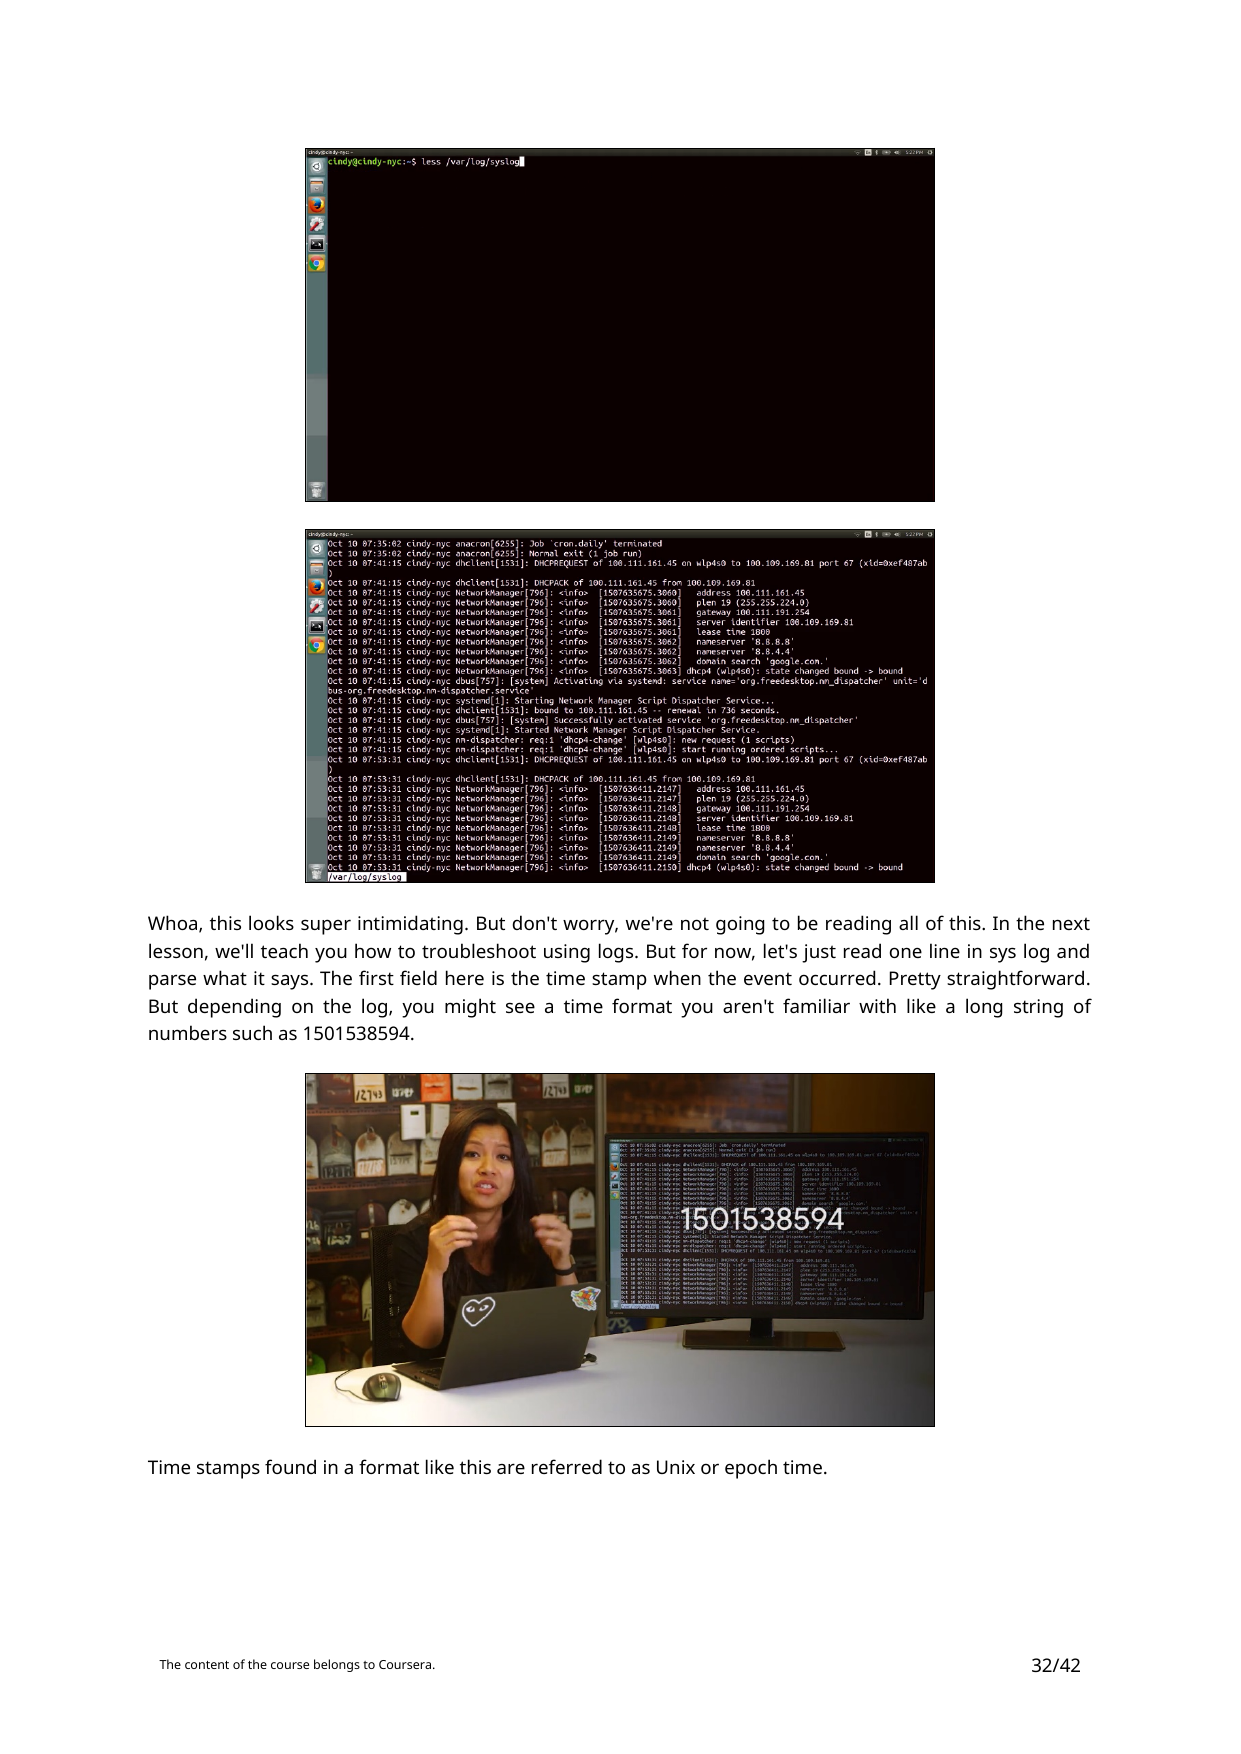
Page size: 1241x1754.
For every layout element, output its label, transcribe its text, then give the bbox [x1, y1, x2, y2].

picture [306, 530, 934, 882]
picture [306, 1074, 934, 1426]
picture [306, 149, 934, 501]
text Time stamps found in a format like this are referred to as Unix or epoch time. [148, 1454, 1093, 1480]
text Whoa, this looks super intimidating. But don't worry, we're not going to be reading all of this. In the next lesson, we'll teach you how to troubleshoot using logs. But for now, let's just read one line in sys log and parse what it says. The first field here is the time stamp when the event occurred. Pretty straightforward. But depending on the log, you might see a time format you aren't familiar with like a long string of numbers such as 1501538594. [148, 911, 1093, 1046]
